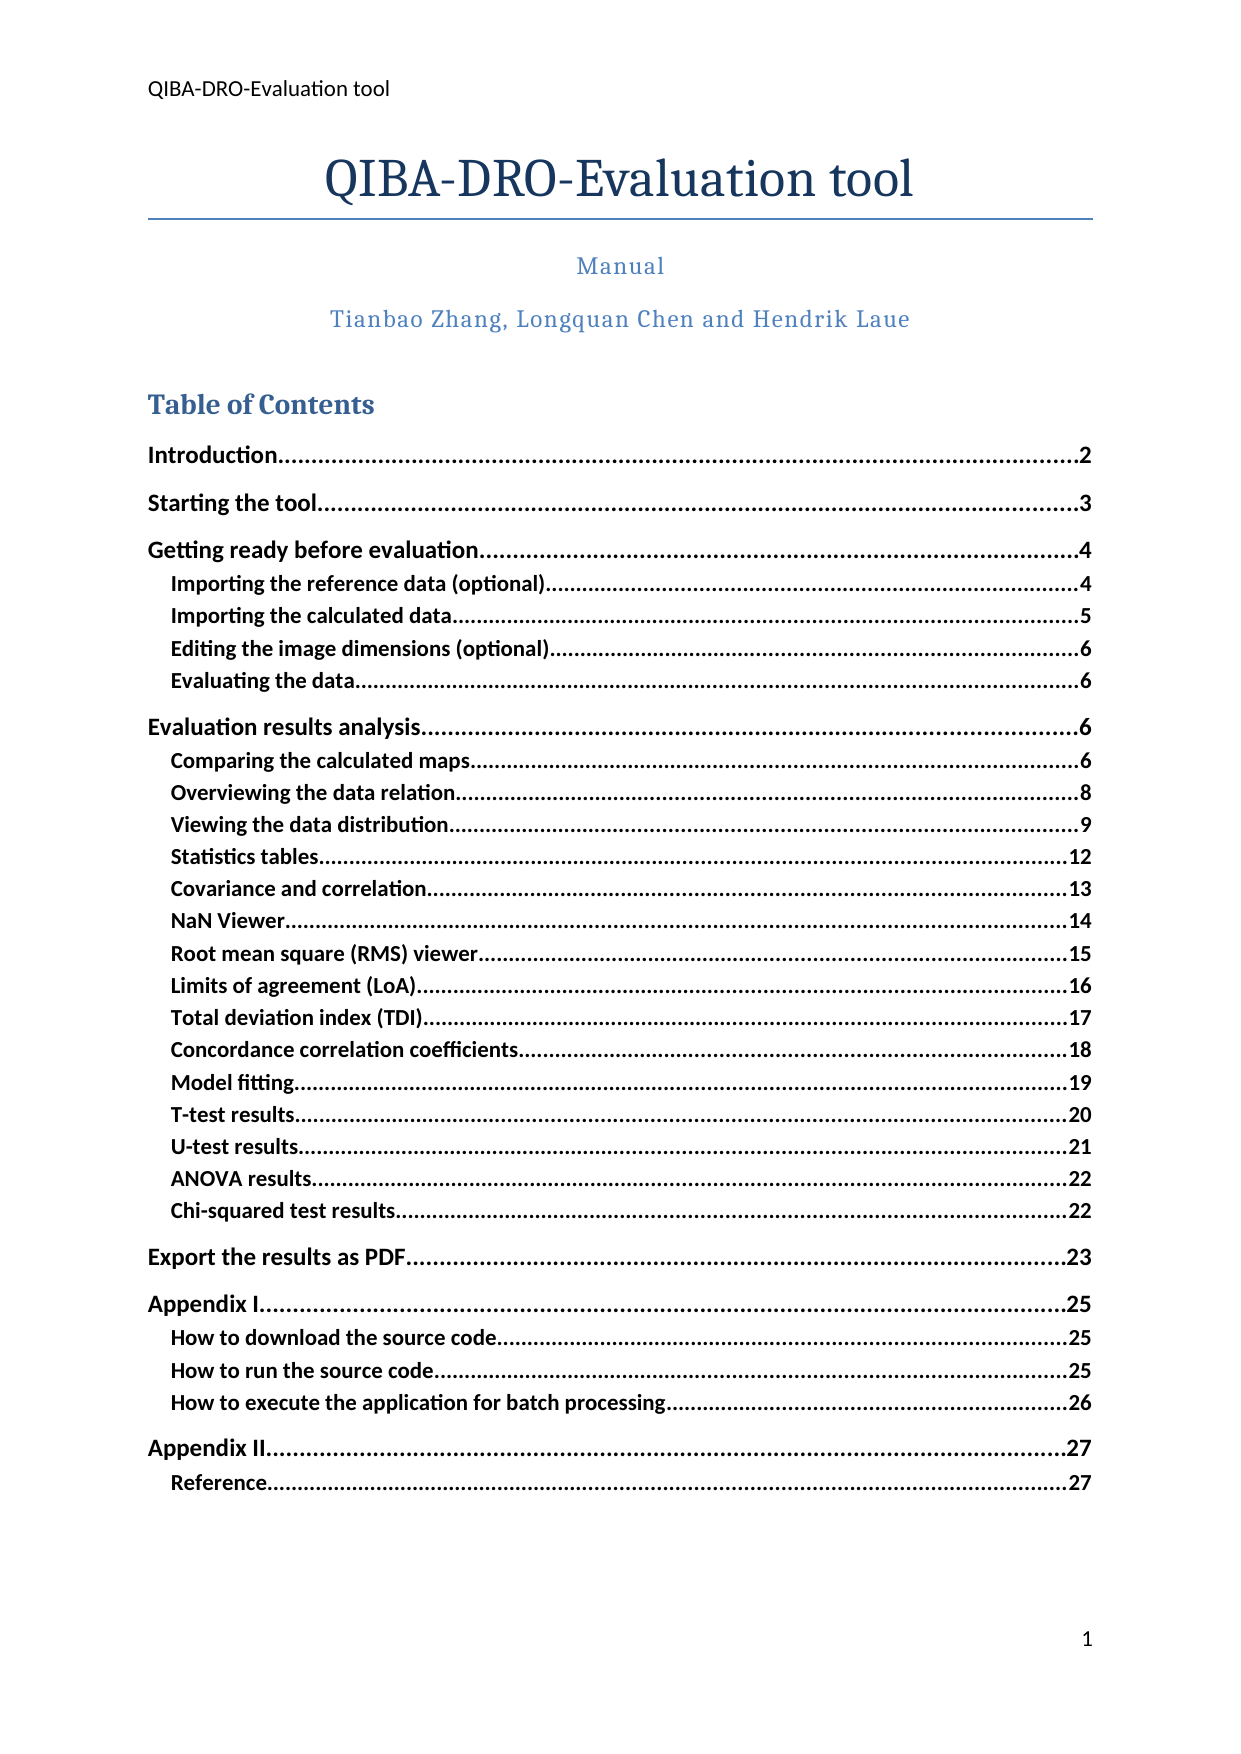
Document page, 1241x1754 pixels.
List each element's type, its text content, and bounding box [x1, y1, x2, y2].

title QIBA-DRO-Evaluation tool [148, 148, 1093, 218]
subtitle Manual [148, 252, 1093, 280]
subtitle Tianbao Zhang, Longquan Chen and Hendrik Laue [148, 305, 1093, 334]
